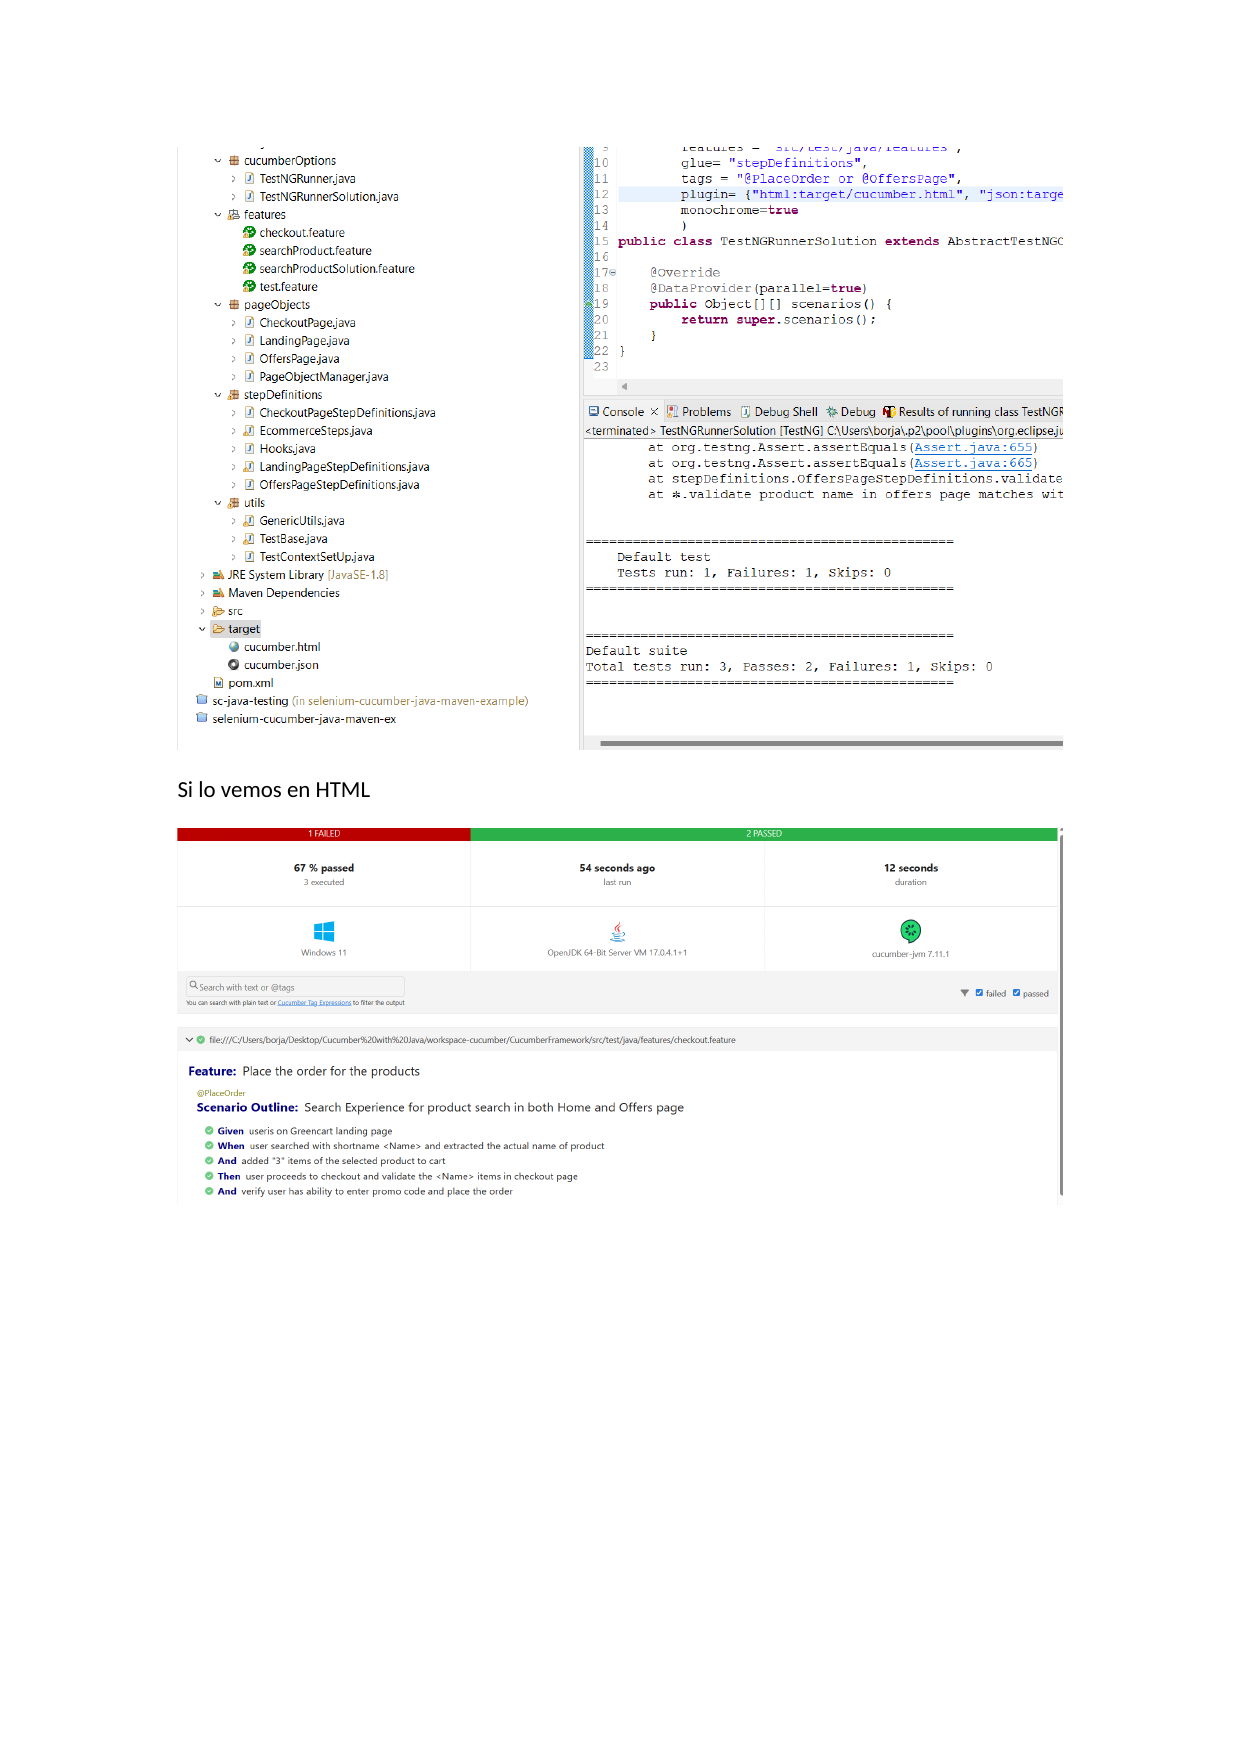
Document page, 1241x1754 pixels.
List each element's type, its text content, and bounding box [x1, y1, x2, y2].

picture [177, 147, 1063, 750]
picture [177, 828, 1063, 1205]
text Si lo vemos en HTML [177, 775, 1063, 803]
